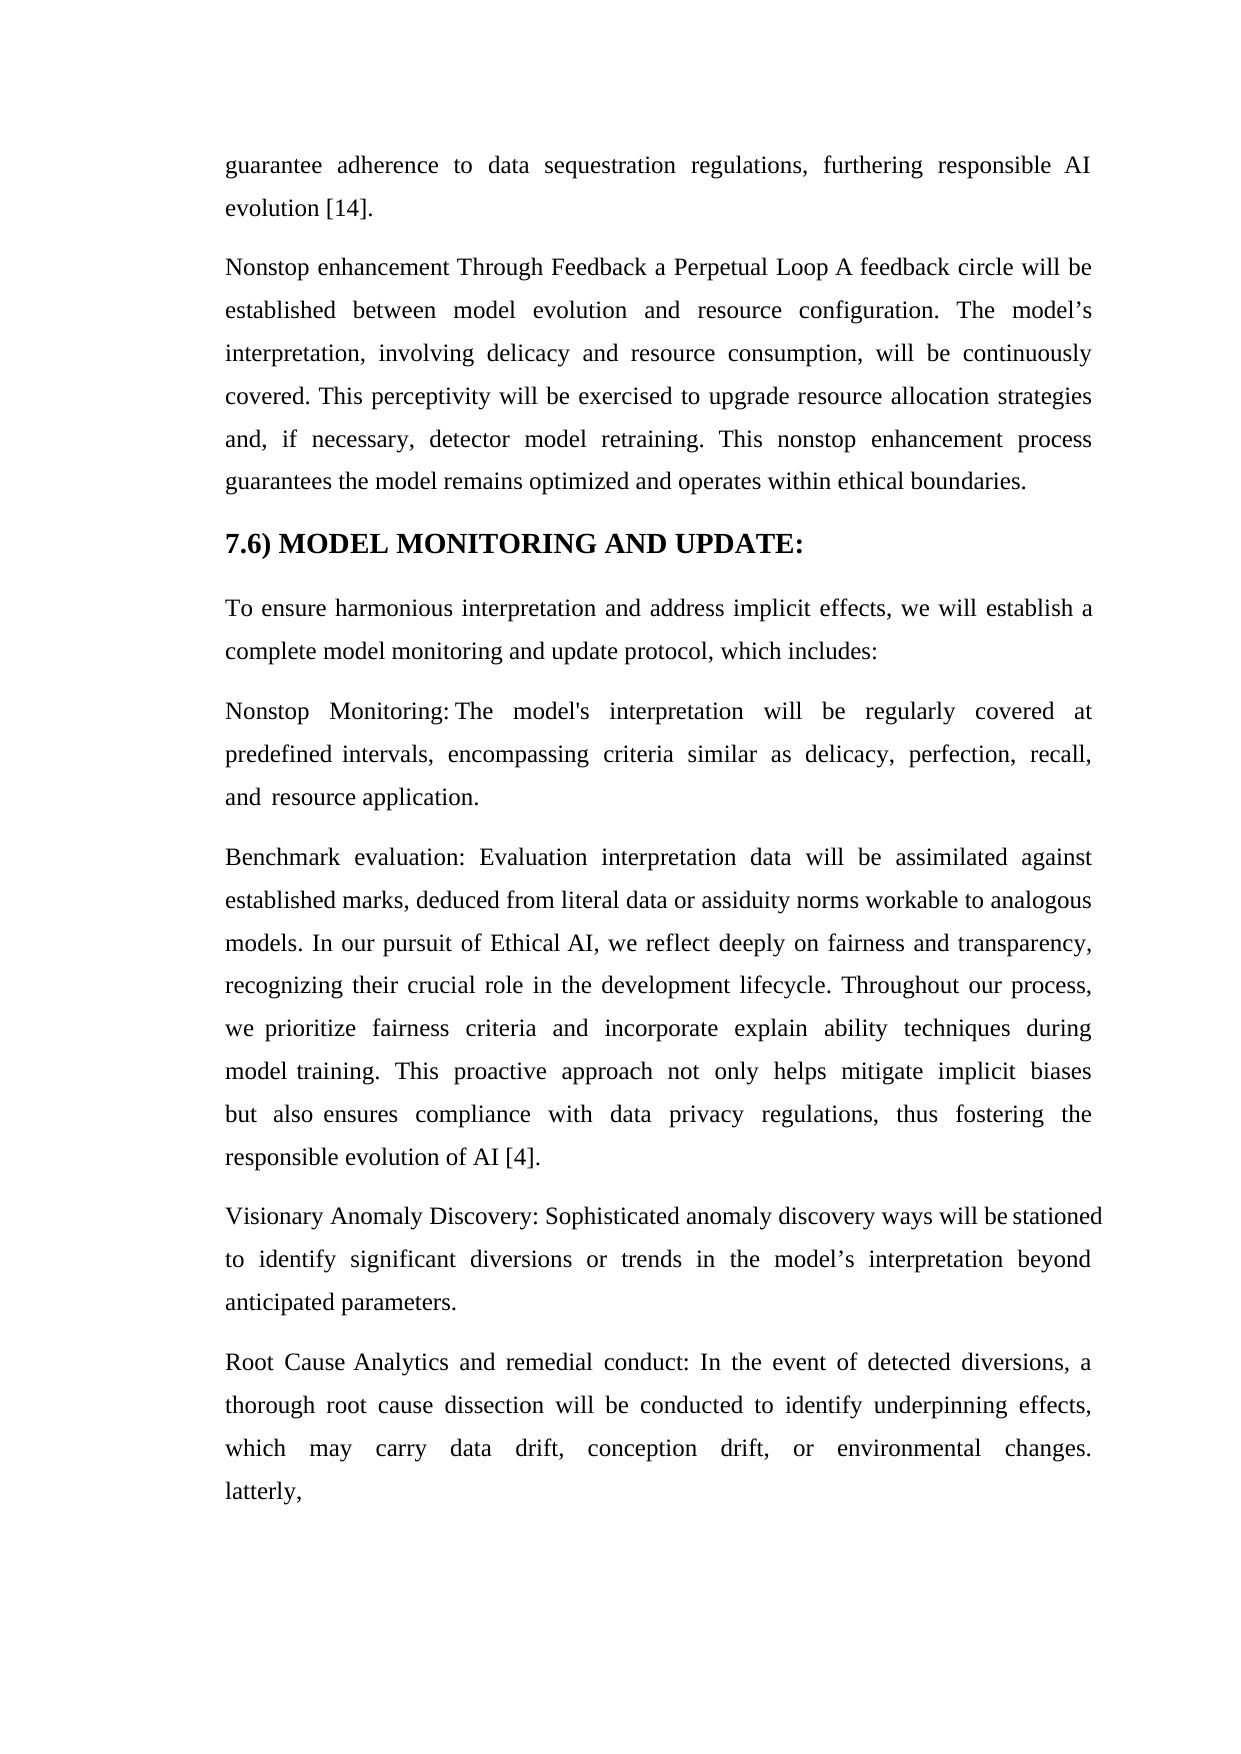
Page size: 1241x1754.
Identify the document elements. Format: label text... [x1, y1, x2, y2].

text complete model monitoring and update protocol, which includes: [225, 636, 1154, 665]
text Visionary Anomaly Discovery: Sophisticated anomaly discovery ways will bestationed [225, 1201, 1154, 1230]
text guarantee adherence to data sequestration regulations, furthering responsible AI evolution [14]. [225, 150, 1096, 221]
text Nonstop Monitoring:The model's interpretation will be regularly covered at predefined intervals, encompassing criteria similar as delicacy, perfection, recall, and resource application. [225, 696, 1092, 811]
text Benchmark evaluation: Evaluation interpretation data will be assimilated against established marks, deduced from literal data or assiduity norms workable to analogous models. In our pursuit of Ethical AI, we reflect deeply on fairness and transparency, recognizing their crucial role in the development lifecycle. Throughout our process, we prioritize fairness criteria and incorporate explain ability techniques during model training. This proactive approach not only helps mitigate implicit biases but also ensures compliance with data privacy regulations, thus fostering the responsible evolution of AI [4]. [225, 842, 1092, 1171]
text Nonstop enhancement Through Feedback a Perpetual Loop A feedback circle will be established between model evolution and resource configuration. The model’s interpretation, involving delicacy and resource consumption, will be continuously covered. This perceptivity will be exercised to upgrade resource allocation strategies and, if necessary, detector model retraining. This nonstop enhancement process guarantees the model remains optimized and operates within ethical boundaries. [225, 252, 1092, 495]
text To ensure harmonious interpretation and address implicit effects, we will establish a [225, 593, 1154, 622]
text to identify significant diversions or trends in the model’s interpretation beyond anticipated parameters. [225, 1244, 1096, 1316]
text Root Cause Analytics and remedial conduct: In the event of detected diversions, a thorough root cause dissection will be conducted to identify underpinning effects, which may carry data drift, conception drift, or environmental changes. latterly, [225, 1347, 1092, 1505]
text 7.6) MODEL MONITORING AND UPDATE: [225, 526, 1154, 560]
